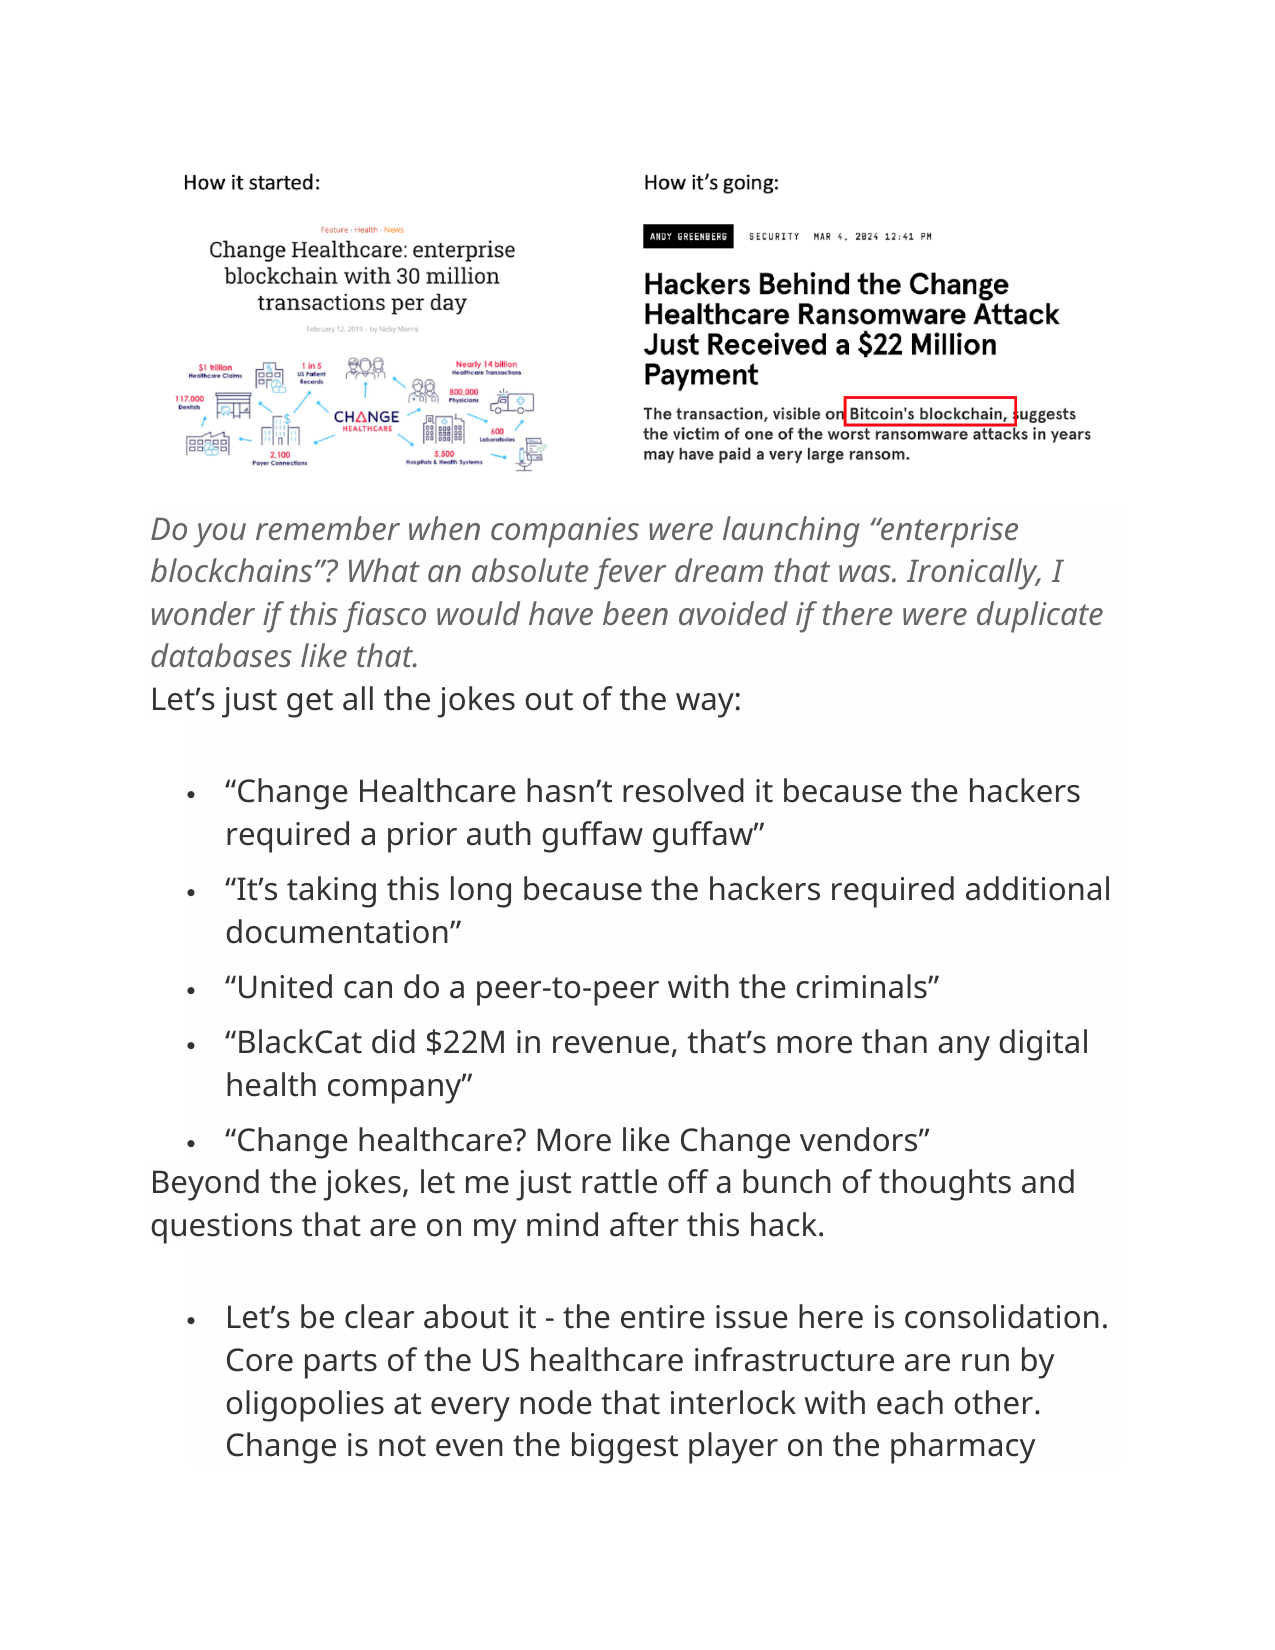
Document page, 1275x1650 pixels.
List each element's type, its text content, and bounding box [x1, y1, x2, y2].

text Let’s just get all the jokes out of the way: [150, 677, 1125, 719]
list “BlackCat did $22M in revenue, that’s more than any digital health company” [187, 1020, 1125, 1105]
picture [150, 150, 1125, 507]
text Do you remember when companies were launching “enterprise blockchains”? What an absolute fever dream that was. Ironically, I wonder if this fiasco would have been avoided if there were duplicate databases like that. [150, 507, 1125, 677]
text Beyond the jokes, let me just rattle off a bunch of thoughts and questions that are on my mind after this hack. [150, 1160, 1125, 1246]
list “It’s taking this long because the hackers required additional documentation” [187, 867, 1125, 952]
list “United can do a peer-to-peer with the criminals” [187, 965, 1125, 1007]
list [187, 1296, 1125, 1466]
list “Change Healthcare hasn’t resolved it because the hackers required a prior auth guffaw guffaw” [187, 769, 1125, 855]
list “Change healthcare? More like Change vendors” [187, 1118, 1125, 1160]
